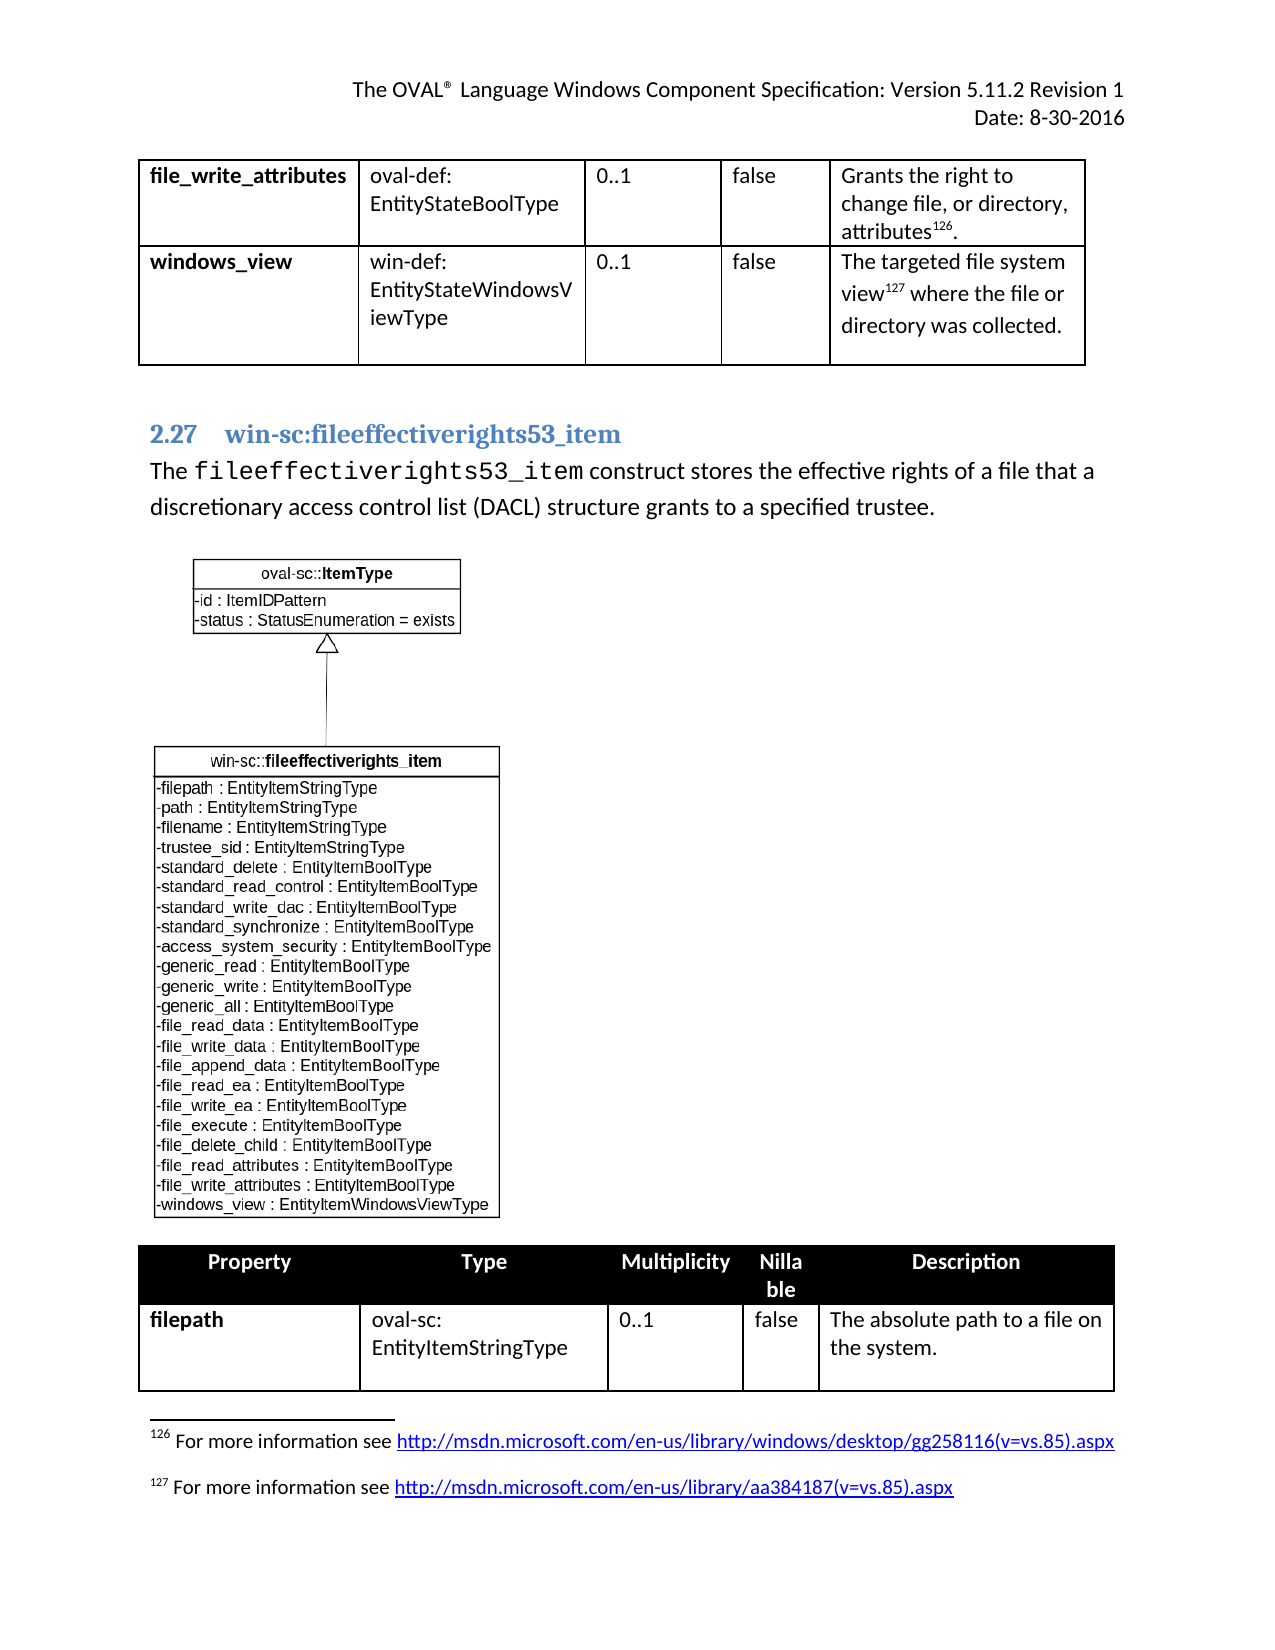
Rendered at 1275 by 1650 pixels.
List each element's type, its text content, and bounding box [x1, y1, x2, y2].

table_header Property [140, 1247, 360, 1303]
subtitle win-sc:fileeffectiverights53_item [150, 419, 1125, 451]
table_cell 0..1 [586, 247, 721, 364]
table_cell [360, 161, 584, 245]
table_cell file_write_attributes [140, 161, 358, 245]
table_header Multiplicity [608, 1247, 743, 1303]
table_cell win-def: EntityStateWindowsViewType [359, 247, 585, 364]
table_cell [361, 1305, 607, 1389]
table_cell Grants the right to change file, or directory, attributes. [831, 161, 1084, 245]
table_header Description [819, 1247, 1113, 1303]
text The fileeffectiverights53_item construct stores the effective rights of a file that a discretionary access control list (DACL) structure grants to a specified trustee. [150, 455, 1125, 522]
table_cell 0..1 [609, 1305, 742, 1389]
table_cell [820, 1305, 1113, 1389]
table_cell filepath [140, 1305, 359, 1389]
table_cell false [722, 161, 829, 245]
table_cell windows_view [140, 247, 358, 364]
table_cell 0..1 [586, 161, 720, 245]
table_header Nillable [744, 1247, 818, 1303]
table_header Type [361, 1247, 607, 1303]
table_cell The targeted file system view where the file or directory was collected. [831, 247, 1084, 364]
table_cell false [722, 247, 829, 364]
table_cell false [744, 1305, 818, 1389]
